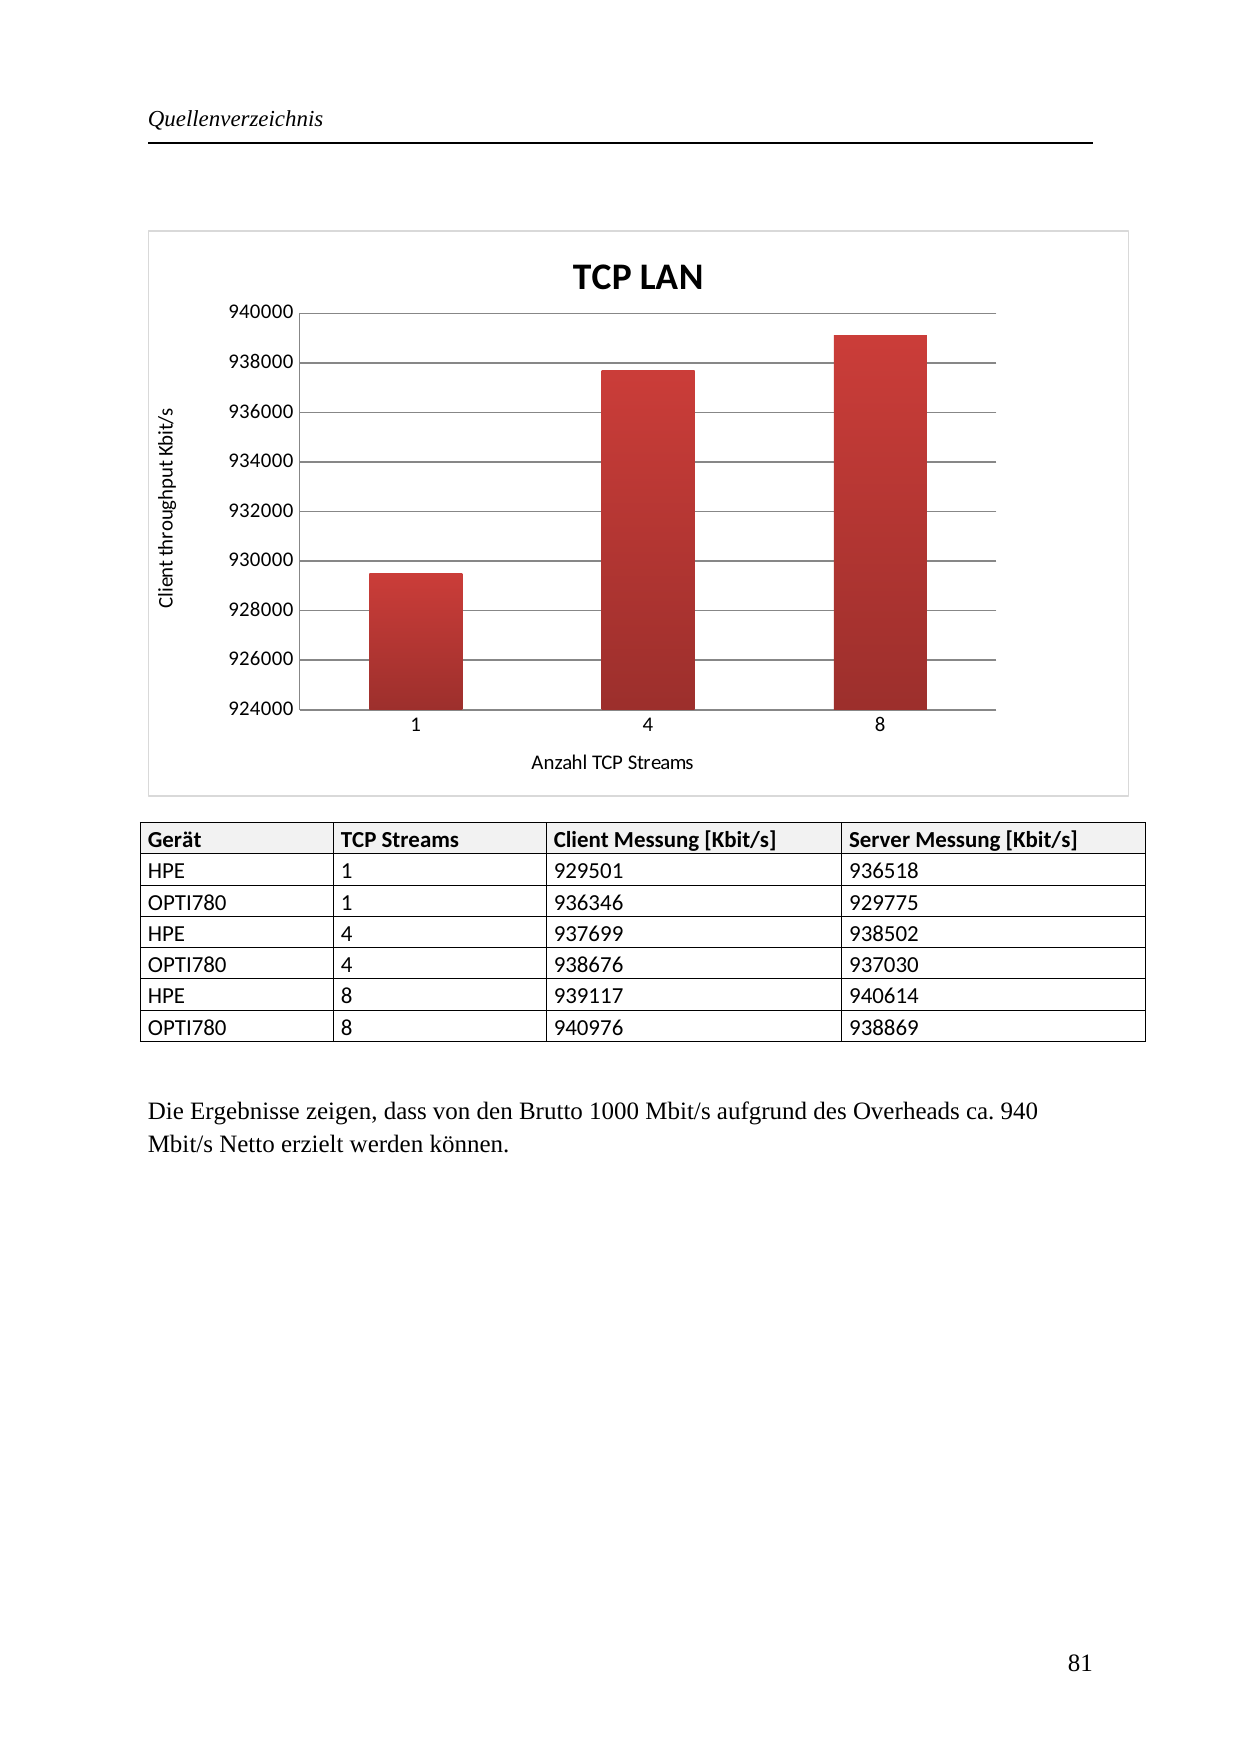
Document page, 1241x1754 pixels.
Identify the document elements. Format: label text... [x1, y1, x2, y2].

table_cell 938676 [547, 948, 841, 978]
table_cell 940614 [842, 979, 1145, 1009]
table_cell 939117 [547, 979, 841, 1009]
table_cell 937699 [547, 917, 841, 947]
text Die Ergebnisse zeigen, dass von den Brutto 1000 Mbit/s aufgrund des Overheads ca. 940 Mbit/s Netto erzielt werden können. [148, 1096, 1093, 1157]
table_cell 1 [334, 854, 546, 884]
table_cell 1 [334, 886, 546, 916]
table_cell HPE [141, 979, 333, 1009]
table_header Gerät [141, 823, 333, 853]
table_cell 4 [334, 917, 546, 947]
table_cell 938869 [842, 1011, 1145, 1041]
table_header Server Messung [Kbit/s] [842, 823, 1145, 853]
table_cell OPTI780 [141, 886, 333, 916]
table_header Client Messung [Kbit/s] [547, 823, 841, 853]
table_cell OPTI780 [141, 1011, 333, 1041]
table_cell 936518 [842, 854, 1145, 884]
table_header TCP Streams [334, 823, 546, 853]
table_cell 929501 [547, 854, 841, 884]
table_cell OPTI780 [141, 948, 333, 978]
table_cell 936346 [547, 886, 841, 916]
table_cell 929775 [842, 886, 1145, 916]
table_cell 4 [334, 948, 546, 978]
table_cell HPE [141, 917, 333, 947]
table_cell HPE [141, 854, 333, 884]
table_cell 8 [334, 1011, 546, 1041]
table_cell 937030 [842, 948, 1145, 978]
table_cell 8 [334, 979, 546, 1009]
table_cell 940976 [547, 1011, 841, 1041]
table_cell 938502 [842, 917, 1145, 947]
